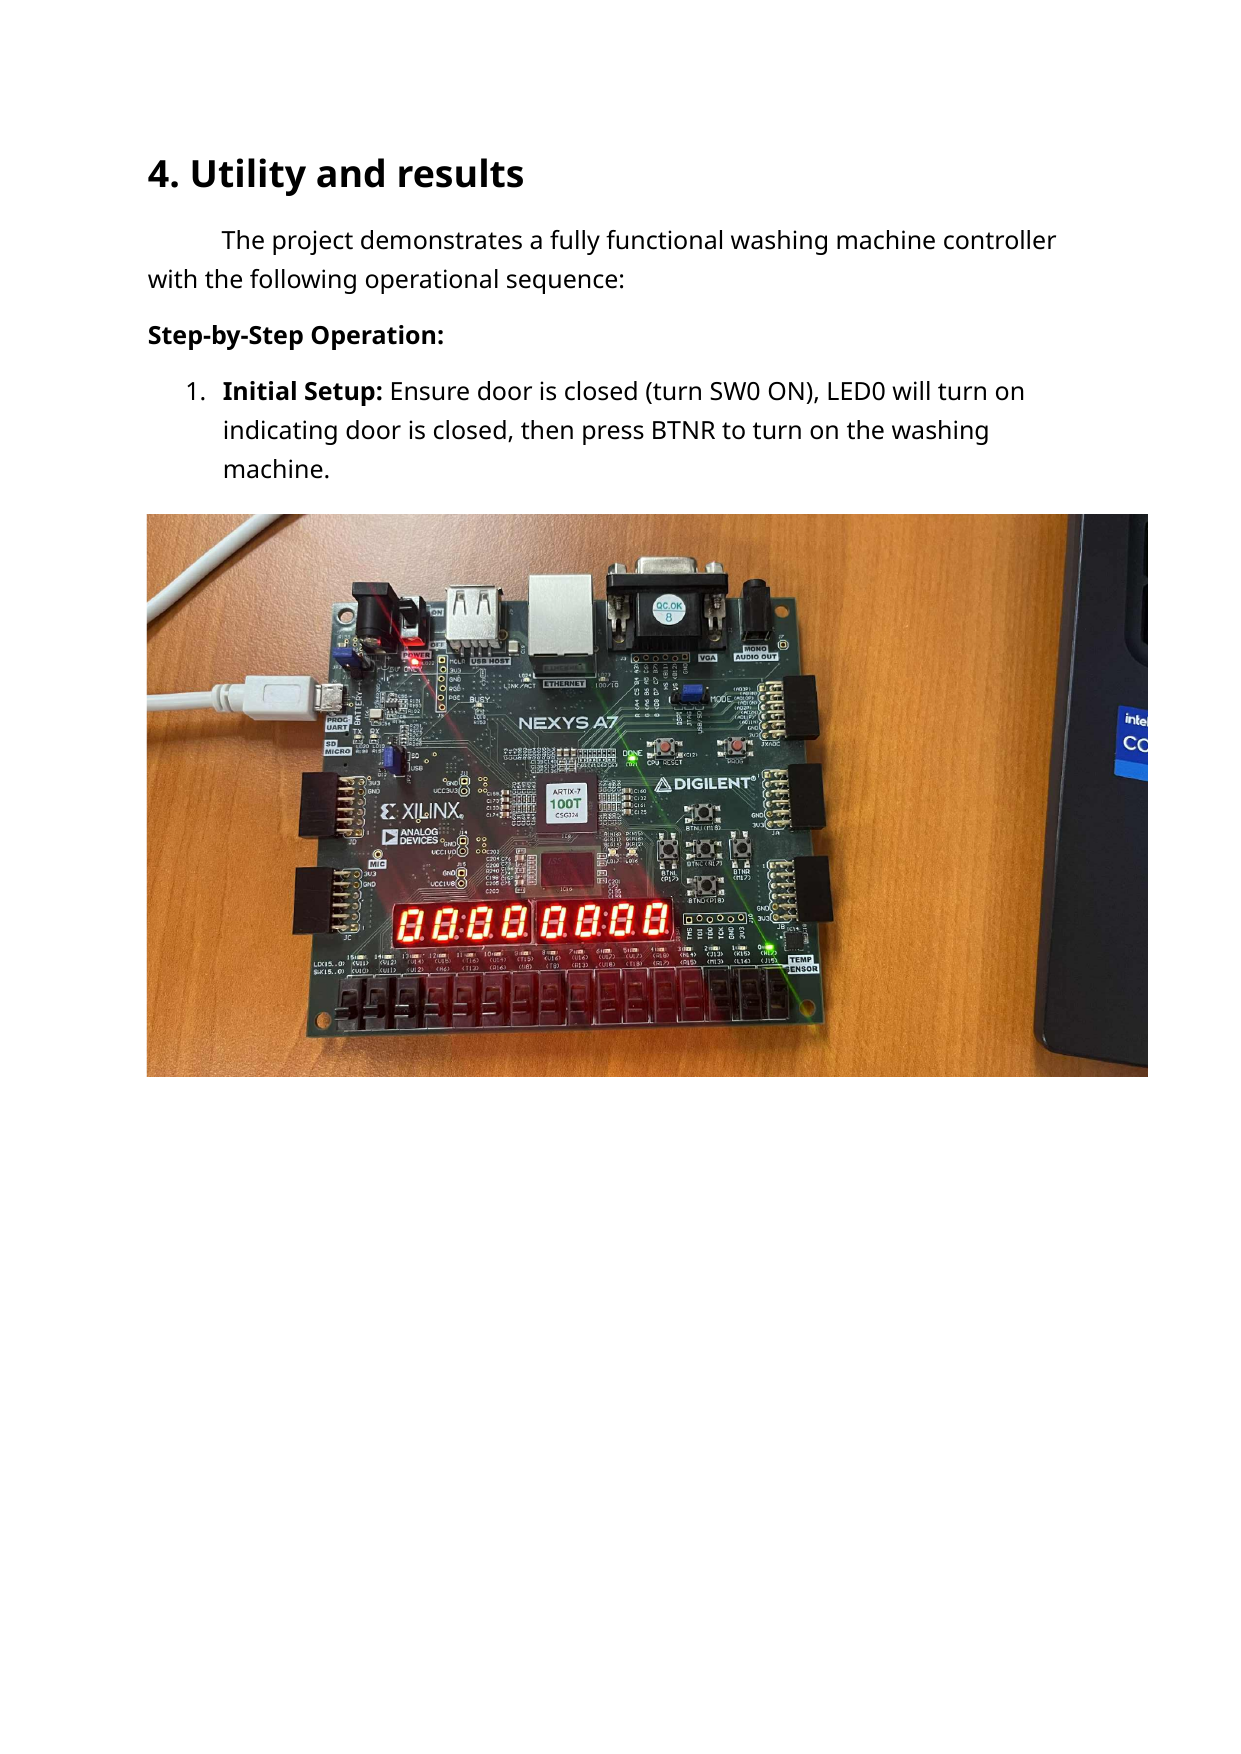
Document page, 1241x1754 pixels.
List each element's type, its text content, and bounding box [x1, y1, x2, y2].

list Initial Setup: Ensure door is closed (turn SW0 ON), LED0 will turn on indicating door is closed, then press BTNR to turn on the washing machine. [185, 374, 1093, 486]
text Step-by-Step Operation: [148, 318, 1093, 352]
picture [148, 514, 1148, 1077]
text The project demonstrates a fully functional washing machine controller with the following operational sequence: [148, 223, 1093, 296]
text 4. Utility and results [148, 148, 1093, 199]
